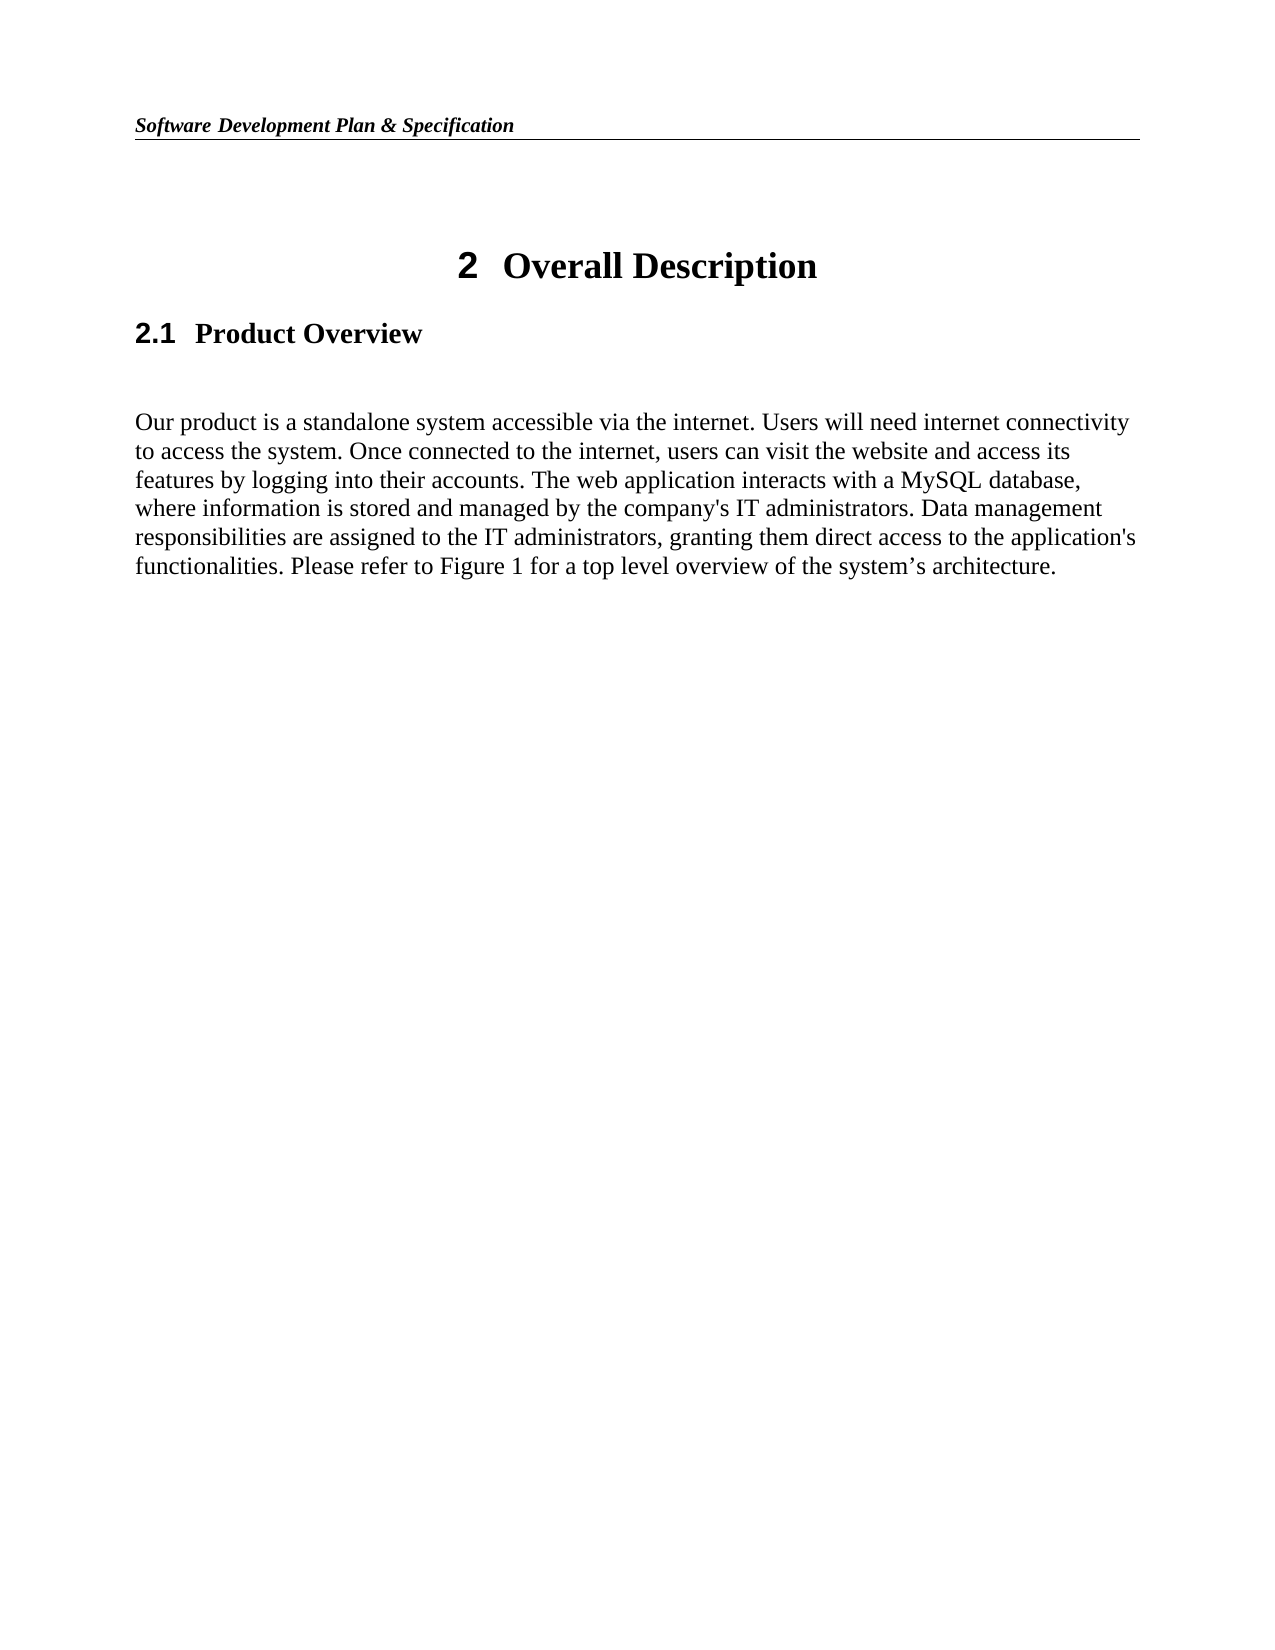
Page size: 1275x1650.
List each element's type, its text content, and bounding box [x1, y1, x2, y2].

subtitle Overall Description [135, 243, 1140, 286]
subtitle Product Overview [135, 316, 1140, 349]
text Our product is a standalone system accessible via the internet. Users will need internet connectivity to access the system. Once connected to the internet, users can visit the website and access its features by logging into their accounts. The web application interacts with a MySQL database, where information is stored and managed by the company's IT administrators. Data management responsibilities are assigned to the IT administrators, granting them direct access to the application's functionalities. Please refer to Figure 1 for a top level overview of the system’s architecture. [135, 407, 1140, 580]
